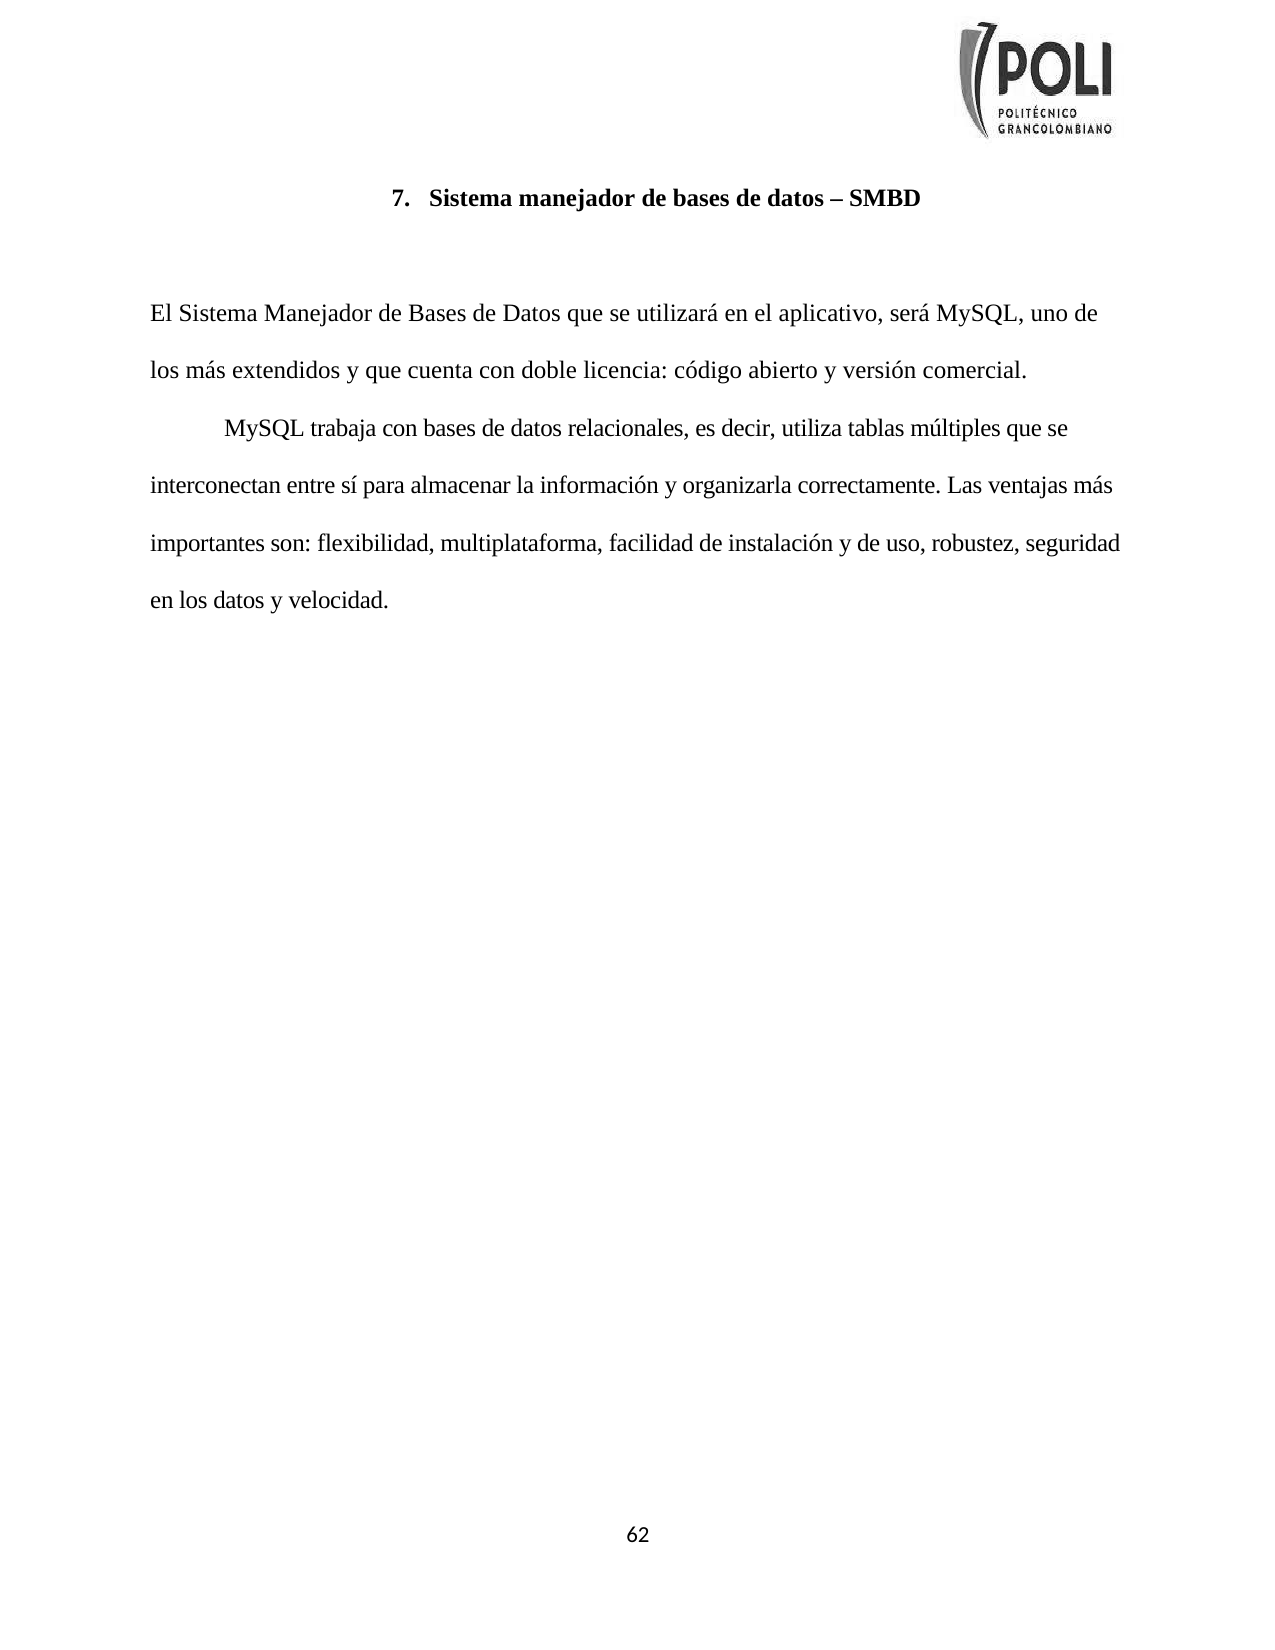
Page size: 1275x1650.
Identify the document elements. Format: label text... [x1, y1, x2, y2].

text MySQL trabaja con bases de datos relacionales, es decir, utiliza tablas múltiples que se interconectan entre sí para almacenar la información y organizarla correctamente. Las ventajas más importantes son: flexibilidad, multiplataforma, facilidad de instalación y de uso, robustez, seguridad en los datos y velocidad. [150, 413, 1125, 614]
subtitle Sistema manejador de bases de datos – SMBD [187, 183, 1125, 212]
text El Sistema Manejador de Bases de Datos que se utilizará en el aplicativo, será MySQL, uno de los más extendidos y que cuenta con doble licencia: código abierto y versión comercial. [150, 298, 1125, 384]
picture [946, 16, 1125, 154]
